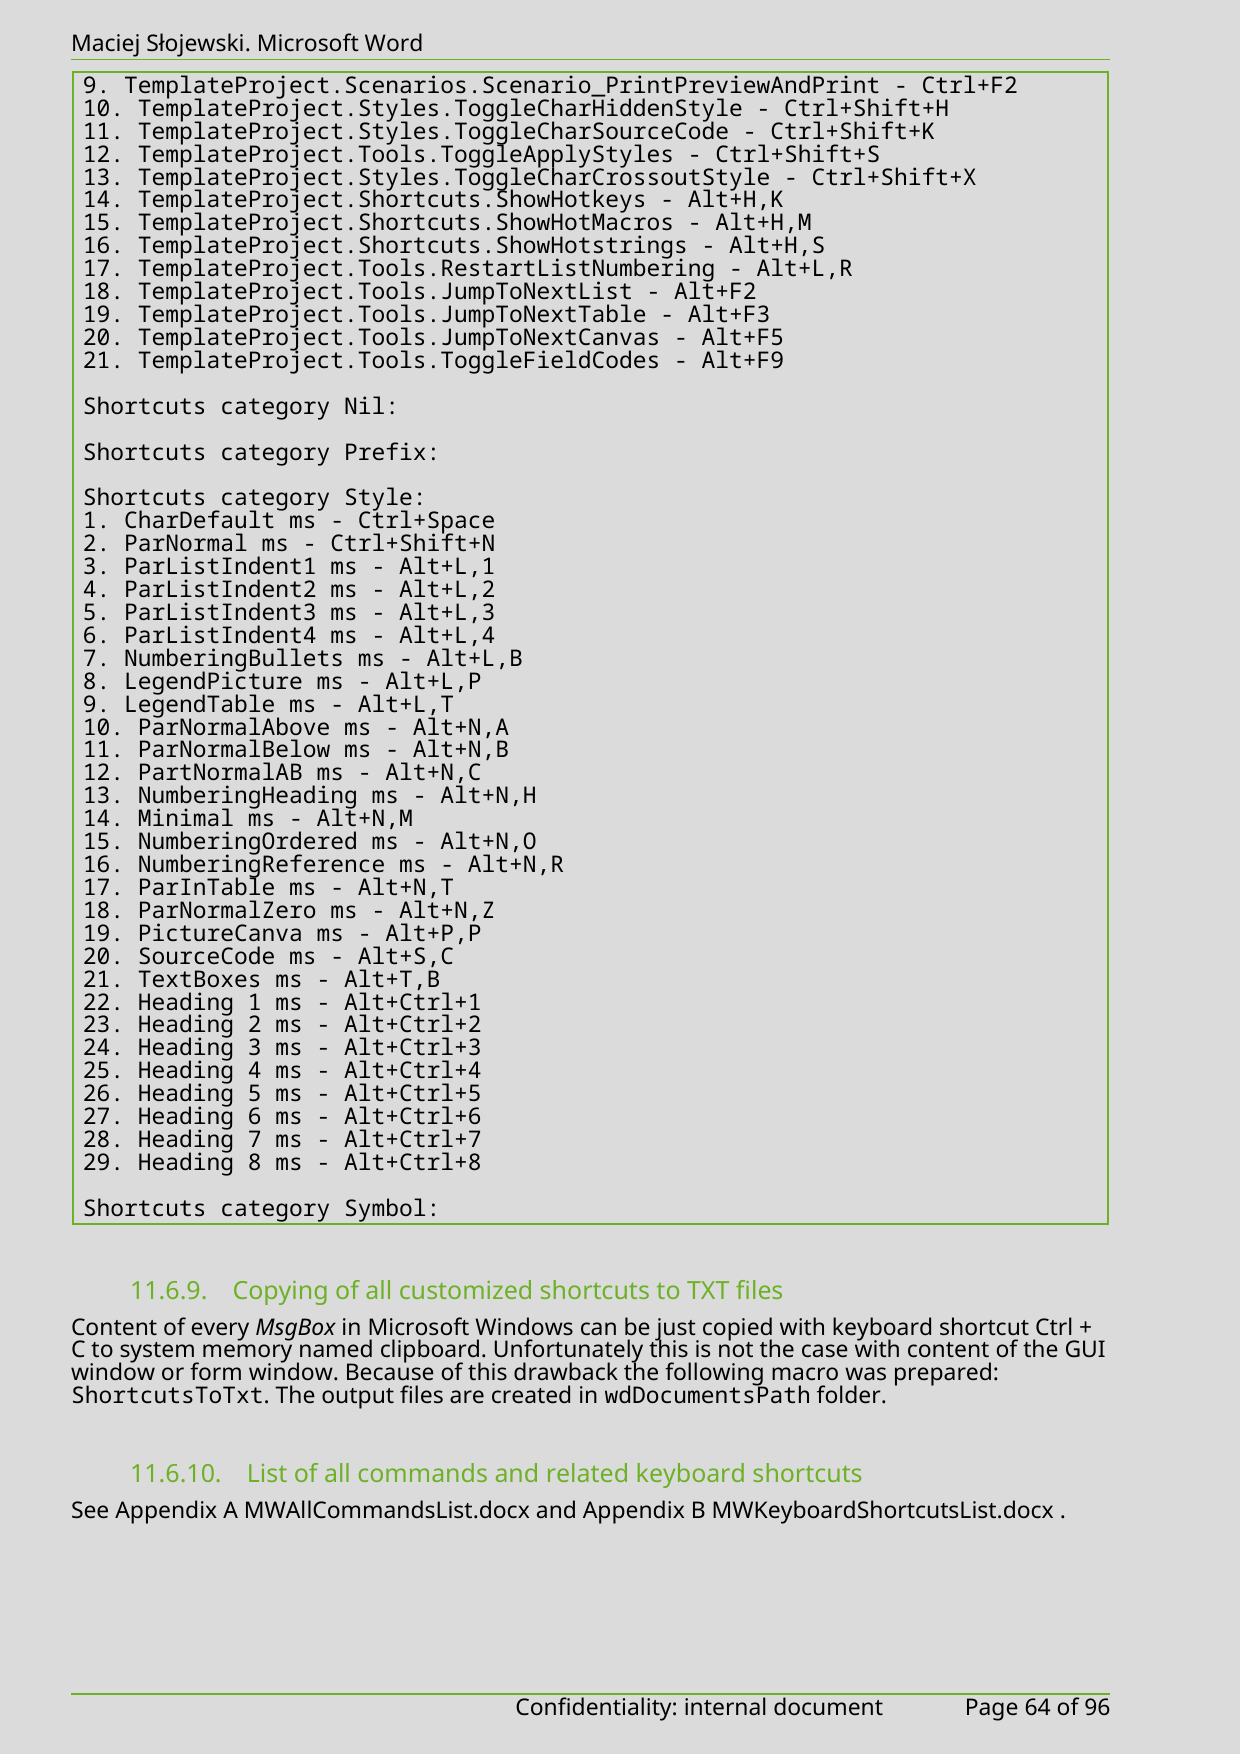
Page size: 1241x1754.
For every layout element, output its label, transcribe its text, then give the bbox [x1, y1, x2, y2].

text 22. Heading 1 ms - Alt+Ctrl+1 [74, 987, 1107, 1010]
text 1. CharDefault ms - Ctrl+Space [74, 506, 1107, 529]
text 10. ParNormalAbove ms - Alt+N,A [74, 712, 1107, 735]
text 20. TemplateProject.Tools.JumpToNextCanvas - Alt+F5 [74, 323, 1107, 346]
text 13. NumberingHeading ms - Alt+N,H [74, 781, 1107, 804]
text See Appendix A MWAllCommandsList.docx and Appendix B MWKeyboardShortcutsList.docx . [71, 1500, 1110, 1523]
text 9. TemplateProject.Scenarios.Scenario_PrintPreviewAndPrint - Ctrl+F2 [74, 73, 1107, 94]
text 10. TemplateProject.Styles.ToggleCharHiddenStyle - Ctrl+Shift+H [74, 94, 1107, 117]
text 19. PictureCanva ms - Alt+P,P [74, 919, 1107, 942]
text 29. Heading 8 ms - Alt+Ctrl+8 [74, 1148, 1107, 1175]
text 18. ParNormalZero ms - Alt+N,Z [74, 896, 1107, 919]
text 12. TemplateProject.Tools.ToggleApplyStyles - Ctrl+Shift+S [503, 139, 1107, 162]
text 2. ParNormal ms - Ctrl+Shift+N [74, 529, 1107, 552]
text Shortcuts category Symbol: [74, 1194, 1107, 1223]
text 21. TemplateProject.Tools.ToggleFieldCodes - Alt+F9 [74, 346, 1107, 373]
text 11. ParNormalBelow ms - Alt+N,B [74, 735, 1107, 758]
text 20. SourceCode ms - Alt+S,C [74, 942, 1107, 964]
text 15. TemplateProject.Shortcuts.ShowHotMacros - Alt+H,M [74, 208, 1107, 231]
text 11. TemplateProject.Styles.ToggleCharSourceCode - Ctrl+Shift+K [74, 117, 1107, 139]
text 9. LegendTable ms - Alt+L,T [74, 689, 1107, 712]
text 13. TemplateProject.Styles.ToggleCharCrossoutStyle - Ctrl+Shift+X [554, 162, 1107, 185]
text 4. ParListIndent2 ms - Alt+L,2 [74, 575, 1107, 598]
text 25. Heading 4 ms - Alt+Ctrl+4 [74, 1056, 1107, 1079]
text 19. TemplateProject.Tools.JumpToNextTable - Alt+F3 [74, 300, 1107, 323]
text Shortcuts category Nil: [74, 392, 1107, 419]
text 16. TemplateProject.Shortcuts.ShowHotstrings - Alt+H,S [74, 231, 1107, 254]
text 13. TemplateProject.Styles.ToggleCharCrossoutStyle - Ctrl+Shift+X [74, 162, 552, 185]
text 14. TemplateProject.Shortcuts.ShowHotkeys - Alt+H,K [74, 185, 1107, 208]
text 12. PartNormalAB ms - Alt+N,C [74, 758, 1107, 781]
text 26. Heading 5 ms - Alt+Ctrl+5 [74, 1079, 1107, 1102]
text Shortcuts category Style: [74, 483, 1107, 506]
text 12. TemplateProject.Tools.ToggleApplyStyles - Ctrl+Shift+S [74, 139, 505, 162]
text 24. Heading 3 ms - Alt+Ctrl+3 [74, 1033, 1107, 1056]
text 27. Heading 6 ms - Alt+Ctrl+6 [74, 1102, 1107, 1125]
text 23. Heading 2 ms - Alt+Ctrl+2 [74, 1010, 1107, 1033]
text 18. TemplateProject.Tools.JumpToNextList - Alt+F2 [74, 277, 1107, 300]
text 3. ParListIndent1 ms - Alt+L,1 [74, 552, 1107, 575]
text 8. LegendPicture ms - Alt+L,P [74, 667, 1107, 689]
text Content of every MsgBox in Microsoft Windows can be just copied with keyboard shortcut Ctrl + C to system memory named clipboard. Unfortunately this is not the case with content of the GUI window or form window. Because of this drawback the following macro was prepared: ShortcutsToTxt. The output files are created in wdDocumentsPath folder. [71, 1317, 1110, 1408]
subtitle List of all commands and related keyboard shortcuts [130, 1462, 1110, 1487]
text 6. ParListIndent4 ms - Alt+L,4 [74, 621, 1107, 644]
text 16. NumberingReference ms - Alt+N,R [74, 850, 1107, 873]
text 14. Minimal ms - Alt+N,M [74, 804, 1107, 827]
text 17. TemplateProject.Tools.RestartListNumbering - Alt+L,R [74, 254, 1107, 277]
text 7. NumberingBullets ms - Alt+L,B [74, 644, 1107, 667]
text 5. ParListIndent3 ms - Alt+L,3 [74, 598, 1107, 621]
text 15. NumberingOrdered ms - Alt+N,O [74, 827, 1107, 850]
text Shortcuts category Prefix: [74, 437, 1107, 464]
text 21. TextBoxes ms - Alt+T,B [74, 964, 1107, 987]
subtitle Copying of all customized shortcuts to TXT files [130, 1279, 1110, 1304]
text 17. ParInTable ms - Alt+N,T [74, 873, 1107, 896]
text 28. Heading 7 ms - Alt+Ctrl+7 [74, 1125, 1107, 1148]
